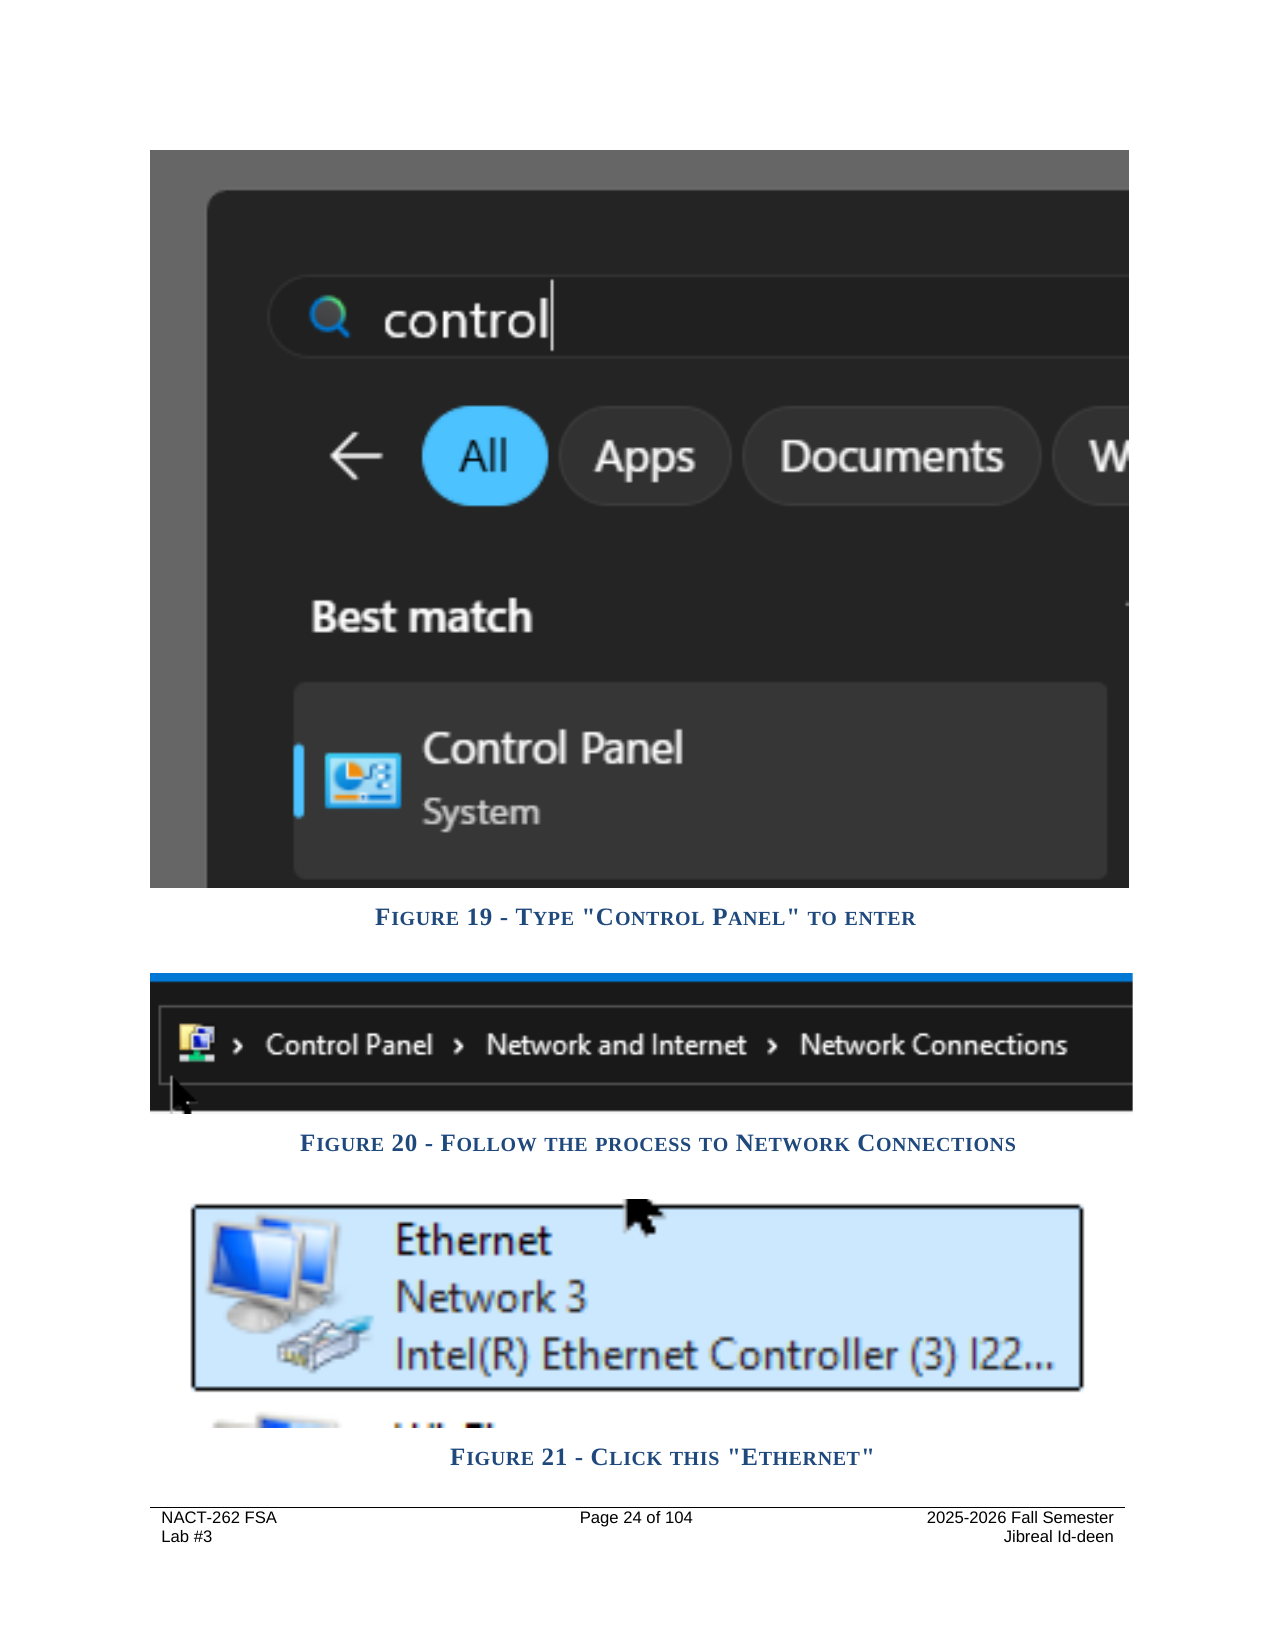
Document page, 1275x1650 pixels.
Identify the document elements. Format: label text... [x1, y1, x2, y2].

text Figure 19 - Type "Control Panel" to enter [375, 902, 1125, 931]
picture [150, 150, 1129, 888]
text Figure 21 - Click this "Ethernet" [375, 1442, 1125, 1471]
picture [150, 1199, 1113, 1428]
picture [150, 973, 1133, 1114]
text Figure 20 - Follow the process to Network Connections [225, 1128, 1125, 1156]
